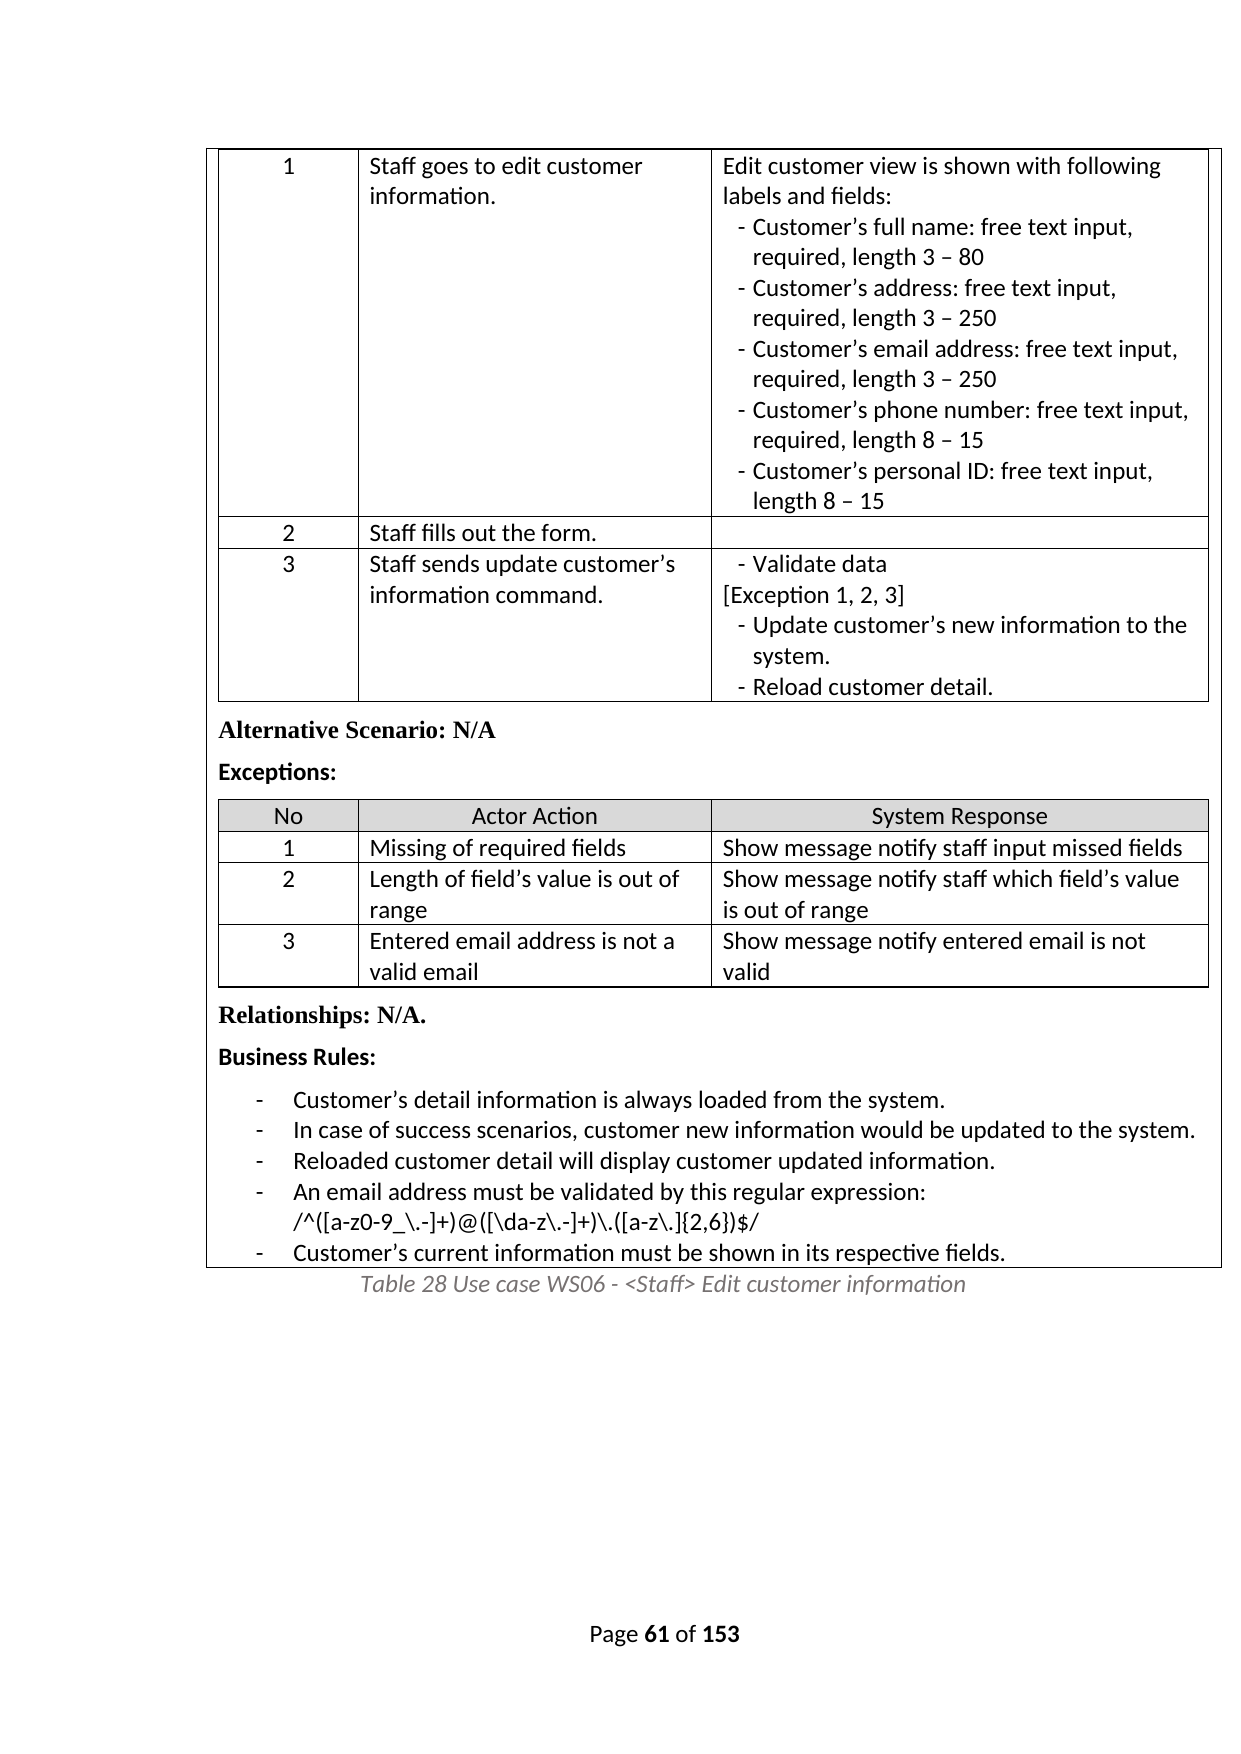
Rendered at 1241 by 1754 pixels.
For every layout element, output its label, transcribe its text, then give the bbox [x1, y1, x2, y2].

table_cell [207, 149, 1221, 1267]
